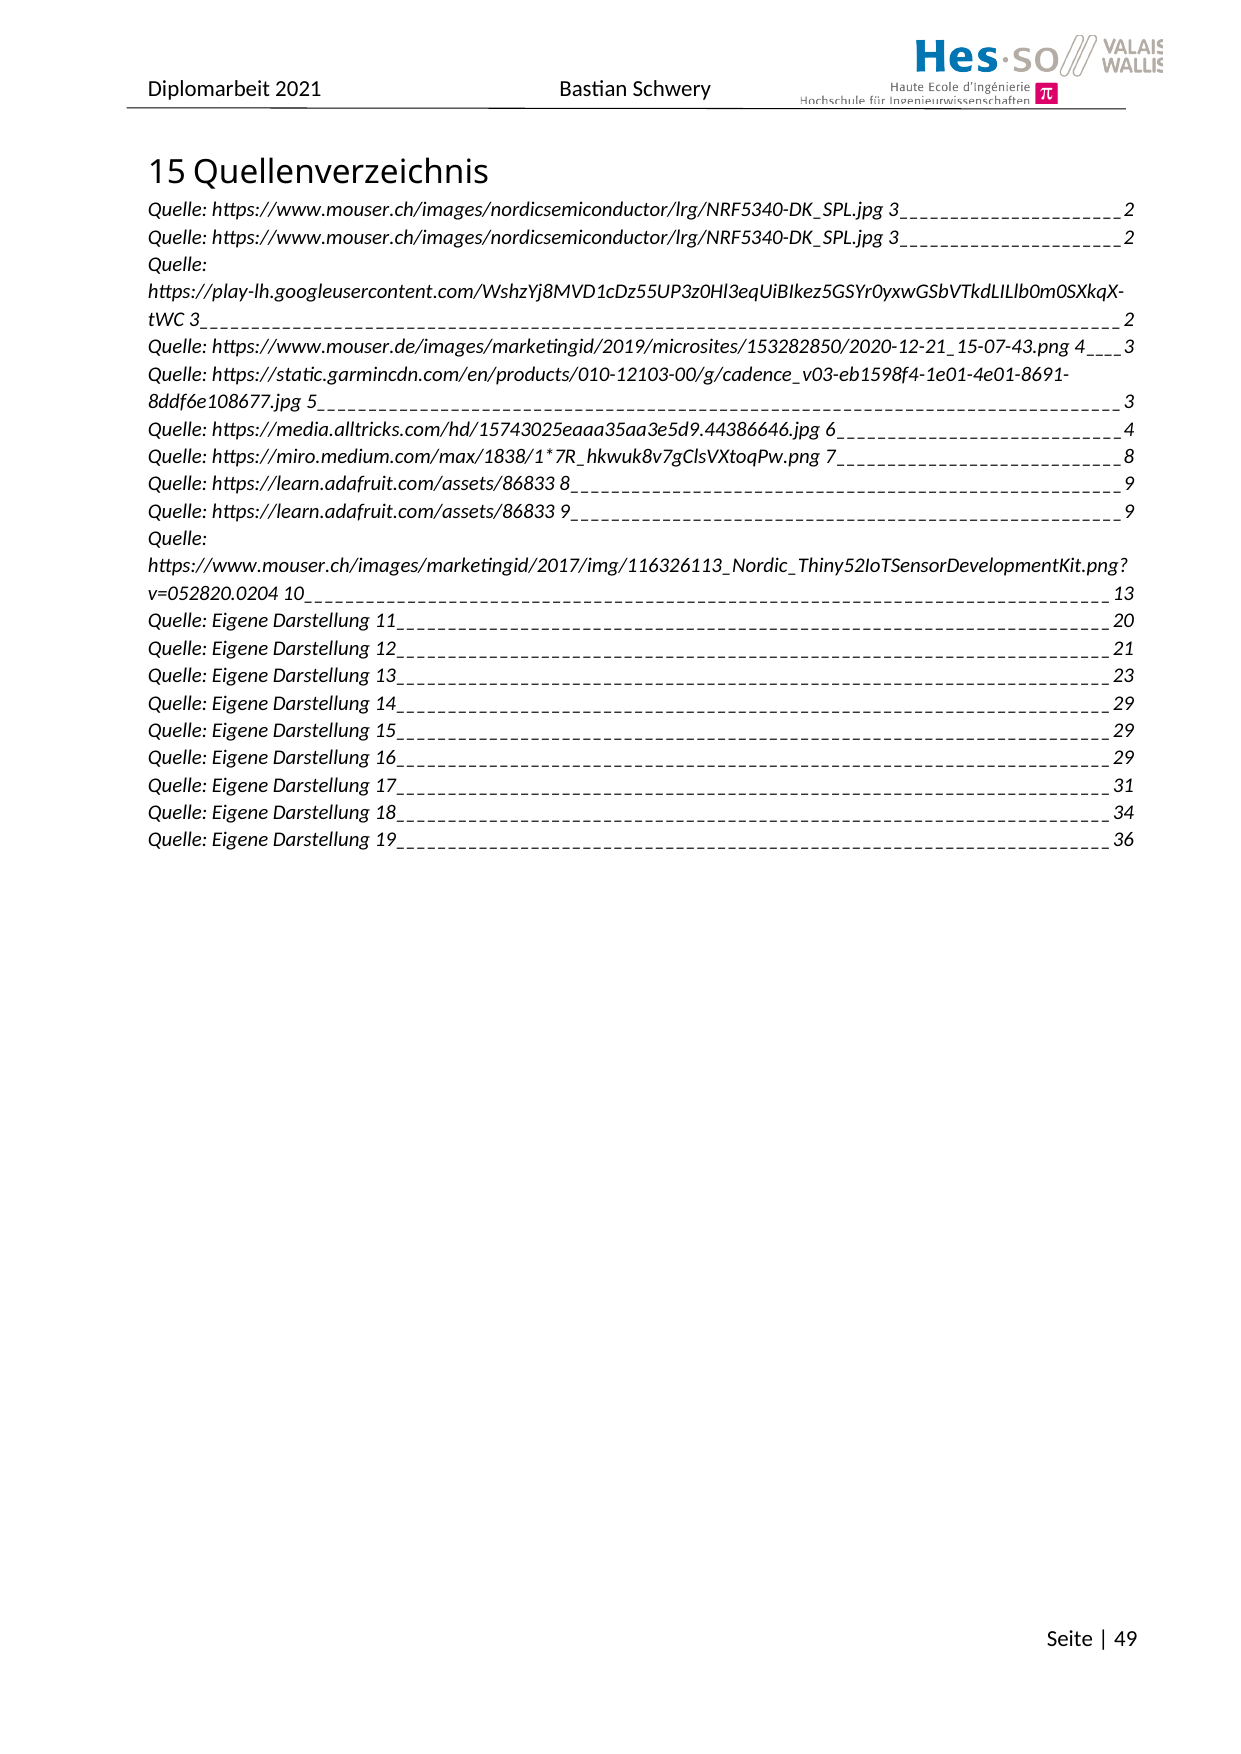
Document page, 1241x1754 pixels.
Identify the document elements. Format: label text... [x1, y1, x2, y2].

text Quelle: https://learn.adafruit.com/assets/86833 8 9 [148, 471, 1137, 496]
text Quelle: Eigene Darstellung 12 21 [148, 635, 1137, 660]
text Quelle: Eigene Darstellung 18 34 [148, 799, 1137, 825]
text Quelle: Eigene Darstellung 15 29 [148, 717, 1137, 742]
text Quelle: Eigene Darstellung 13 23 [148, 662, 1137, 688]
text Quelle: https://www.mouser.ch/images/nordicsemiconductor/lrg/NRF5340-DK_SPL.jpg 3 2 [148, 224, 1137, 249]
text Quelle: https://miro.medium.com/max/1838/1*7R_hkwuk8v7gClsVXtoqPw.png 7 8 [148, 443, 1137, 468]
text Quelle: https://learn.adafruit.com/assets/86833 9 9 [148, 498, 1137, 523]
text Quelle: Eigene Darstellung 14 29 [148, 690, 1137, 715]
text Quelle: https://play-lh.googleusercontent.com/WshzYj8MVD1cDz55UP3z0Hl3eqUiBIkez5GSYr0yxwGSbVTkdLILlb0m0SXkqX-tWC 3 2 [148, 251, 1137, 332]
text Quelle: https://www.mouser.de/images/marketingid/2019/microsites/153282850/2020-12-21_15-07-43.png 4 3 [148, 333, 1137, 359]
text Quelle: Eigene Darstellung 11 20 [148, 607, 1137, 633]
subtitle Quellenverzeichnis [148, 148, 1137, 193]
text Quelle: https://media.alltricks.com/hd/15743025eaaa35aa3e5d9.44386646.jpg 6 4 [148, 416, 1137, 441]
text Quelle: Eigene Darstellung 17 31 [148, 772, 1137, 797]
text Quelle: https://static.garmincdn.com/en/products/010-12103-00/g/cadence_v03-eb1598f4-1e01-4e01-8691-8ddf6e108677.jpg 5 3 [148, 361, 1137, 414]
text Quelle: Eigene Darstellung 16 29 [148, 744, 1137, 770]
text Quelle: https://www.mouser.ch/images/marketingid/2017/img/116326113_Nordic_Thiny52IoTSensorDevelopmentKit.png?v=052820.0204 10 13 [148, 525, 1137, 606]
text Quelle: https://www.mouser.ch/images/nordicsemiconductor/lrg/NRF5340-DK_SPL.jpg 3 2 [148, 197, 1137, 222]
picture [800, 35, 1163, 104]
text Quelle: Eigene Darstellung 19 36 [148, 827, 1137, 852]
